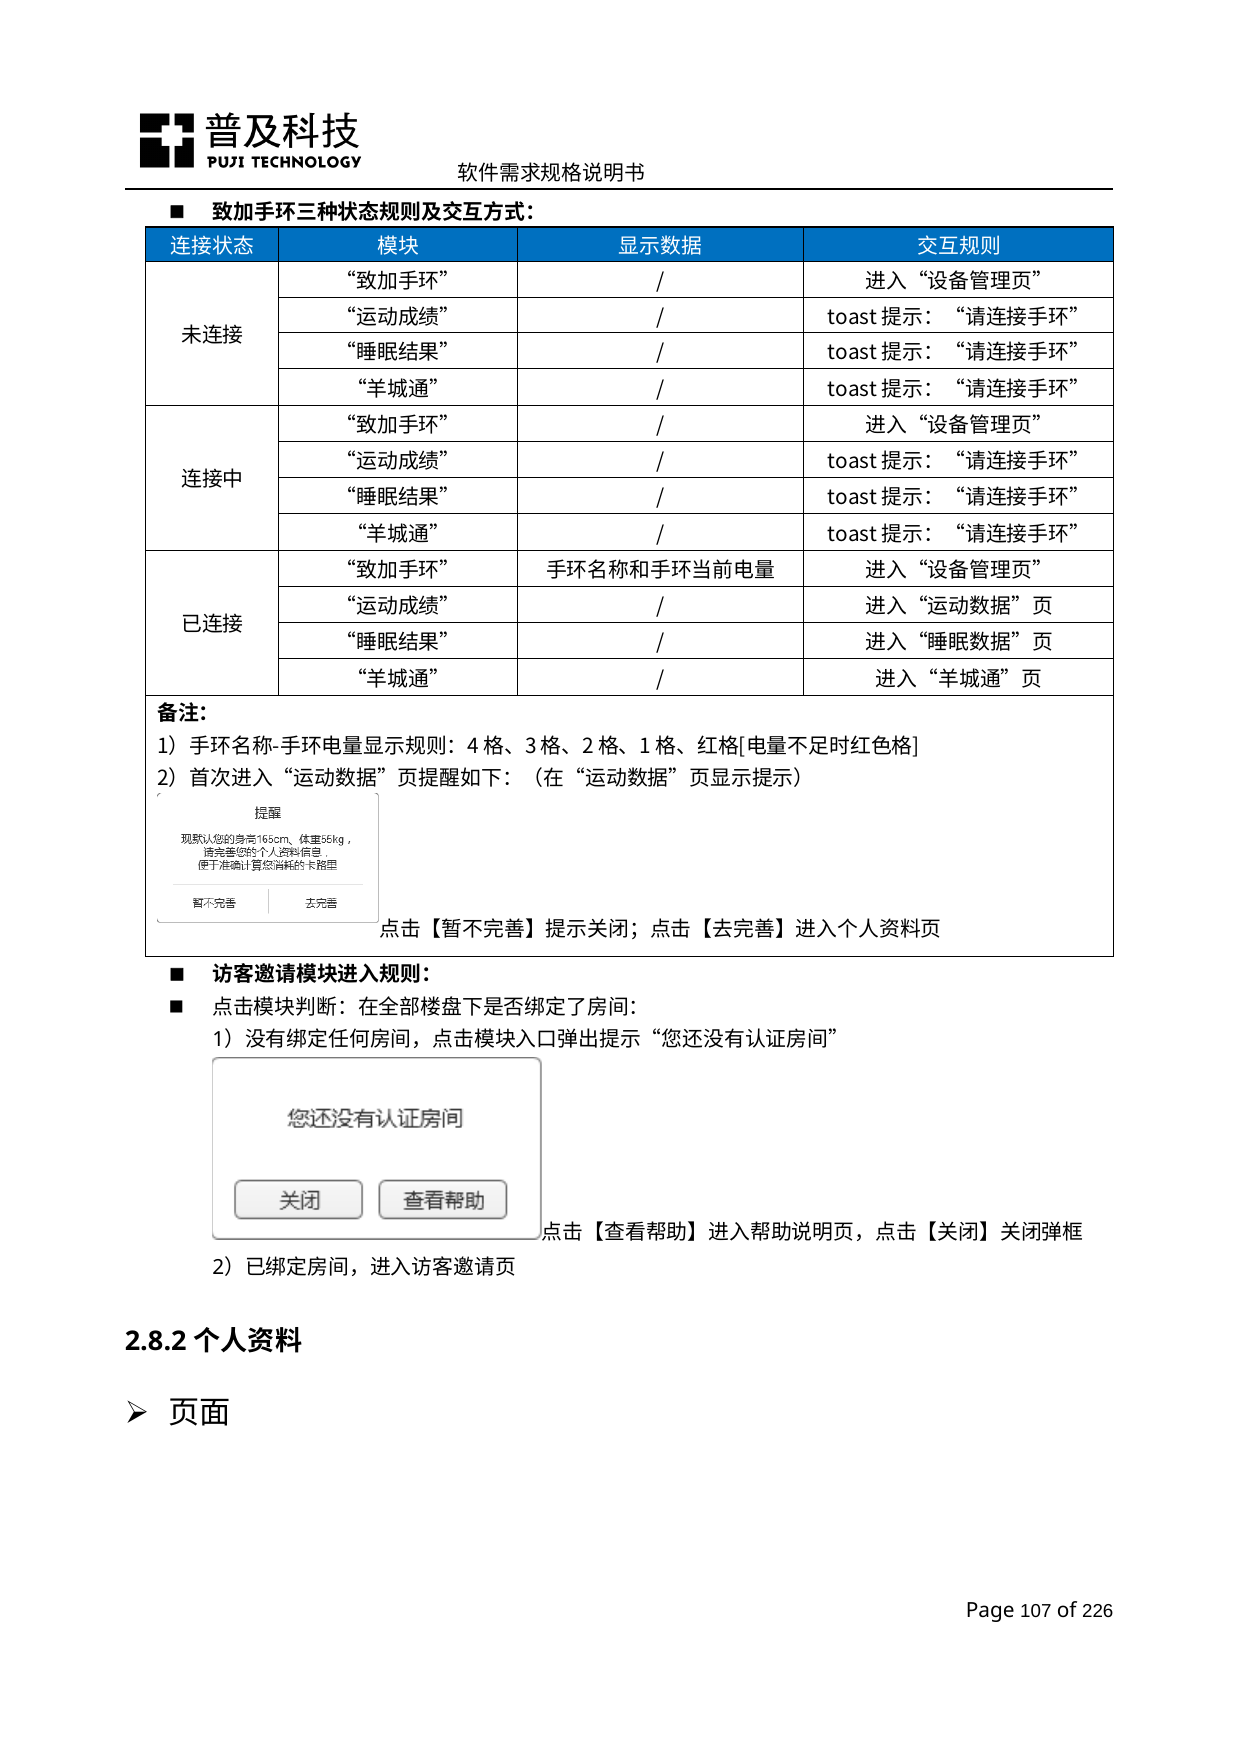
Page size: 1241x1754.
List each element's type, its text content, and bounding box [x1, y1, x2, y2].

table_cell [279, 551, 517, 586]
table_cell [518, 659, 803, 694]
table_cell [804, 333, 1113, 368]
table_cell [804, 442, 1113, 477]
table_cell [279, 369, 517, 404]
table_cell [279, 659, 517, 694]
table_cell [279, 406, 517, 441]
subtitle 个人资料 [124, 1307, 1113, 1372]
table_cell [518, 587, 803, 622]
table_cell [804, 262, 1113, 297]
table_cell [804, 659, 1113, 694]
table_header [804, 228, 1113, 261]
picture [157, 793, 379, 923]
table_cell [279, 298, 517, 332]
list 2）已绑定房间，进入访客邀请页 [212, 1249, 1113, 1282]
list 页面 [124, 1378, 1113, 1443]
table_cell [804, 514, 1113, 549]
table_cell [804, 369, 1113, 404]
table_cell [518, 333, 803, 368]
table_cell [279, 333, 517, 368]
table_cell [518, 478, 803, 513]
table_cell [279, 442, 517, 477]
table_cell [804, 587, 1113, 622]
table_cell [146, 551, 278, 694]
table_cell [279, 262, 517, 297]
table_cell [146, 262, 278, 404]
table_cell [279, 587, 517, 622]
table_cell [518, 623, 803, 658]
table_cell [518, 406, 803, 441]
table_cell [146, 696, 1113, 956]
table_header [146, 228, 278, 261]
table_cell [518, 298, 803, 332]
list 致加手环三种状态规则及交互方式： [169, 194, 1113, 226]
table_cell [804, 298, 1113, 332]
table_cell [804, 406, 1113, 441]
picture [124, 103, 365, 180]
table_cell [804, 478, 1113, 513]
list 1）没有绑定任何房间，点击模块入口弹出提示“您还没有认证房间” [212, 1022, 1113, 1054]
picture [212, 1057, 542, 1240]
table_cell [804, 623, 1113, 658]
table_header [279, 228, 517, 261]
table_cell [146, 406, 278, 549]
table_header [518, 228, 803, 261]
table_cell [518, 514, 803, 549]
list 点击模块判断：在全部楼盘下是否绑定了房间： [168, 989, 1113, 1022]
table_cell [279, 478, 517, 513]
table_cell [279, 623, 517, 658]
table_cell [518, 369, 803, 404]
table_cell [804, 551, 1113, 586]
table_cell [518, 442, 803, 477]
list 访客邀请模块进入规则： [169, 957, 1113, 989]
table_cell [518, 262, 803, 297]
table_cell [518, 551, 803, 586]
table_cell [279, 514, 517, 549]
